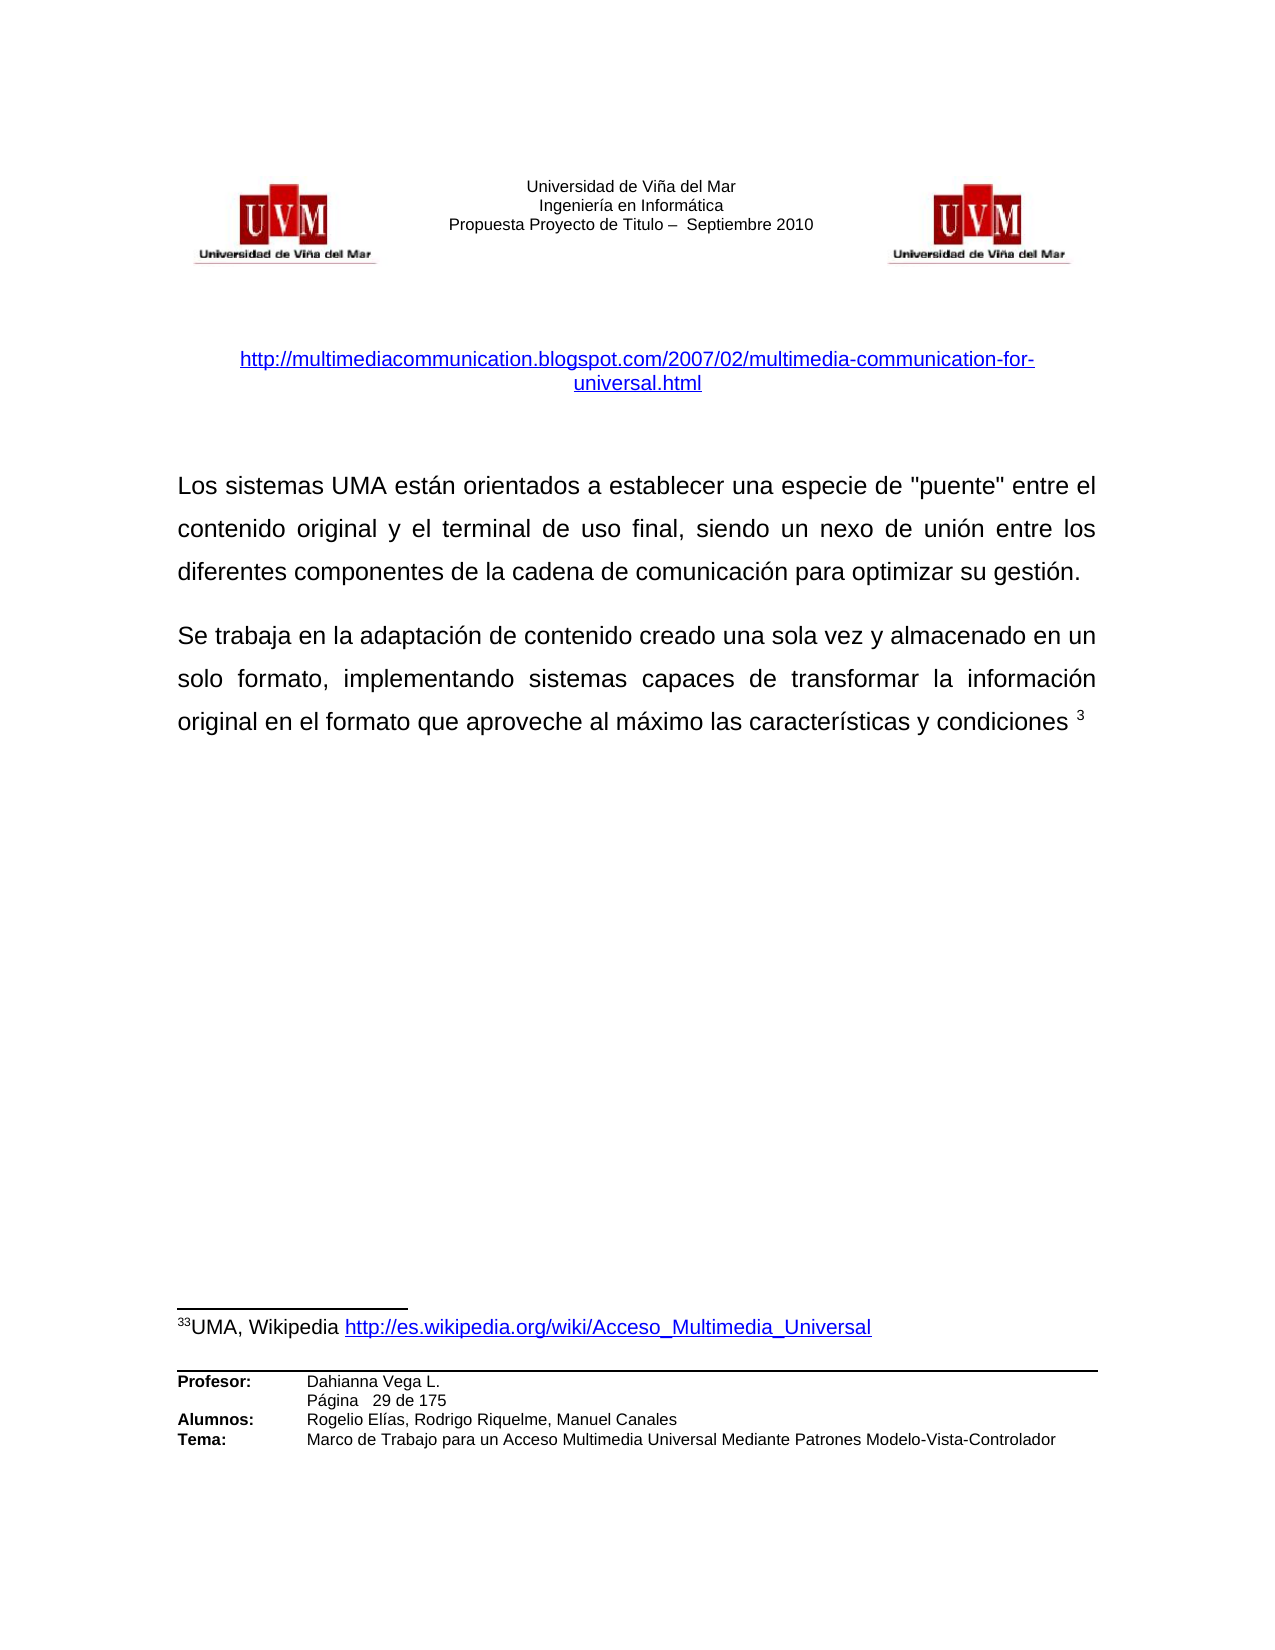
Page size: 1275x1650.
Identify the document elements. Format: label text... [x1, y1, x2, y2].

picture [871, 176, 1084, 267]
text Se trabaja en la adaptación de contenido creado una sola vez y almacenado en un solo formato, implementando sistemas capaces de transformar la información original en el formato que aproveche al máximo las características y condiciones [177, 621, 1098, 736]
text Los sistemas UMA están orientados a establecer una especie de "puente" entre el contenido original y el terminal de uso final, siendo un nexo de unión entre los diferentes componentes de la cadena de comunicación para optimizar su gestión. [177, 471, 1098, 586]
picture [177, 176, 390, 267]
subtitle http://multimediacommunication.blogspot.com/2007/02/multimedia-communication-for-universal.html [177, 346, 1098, 394]
